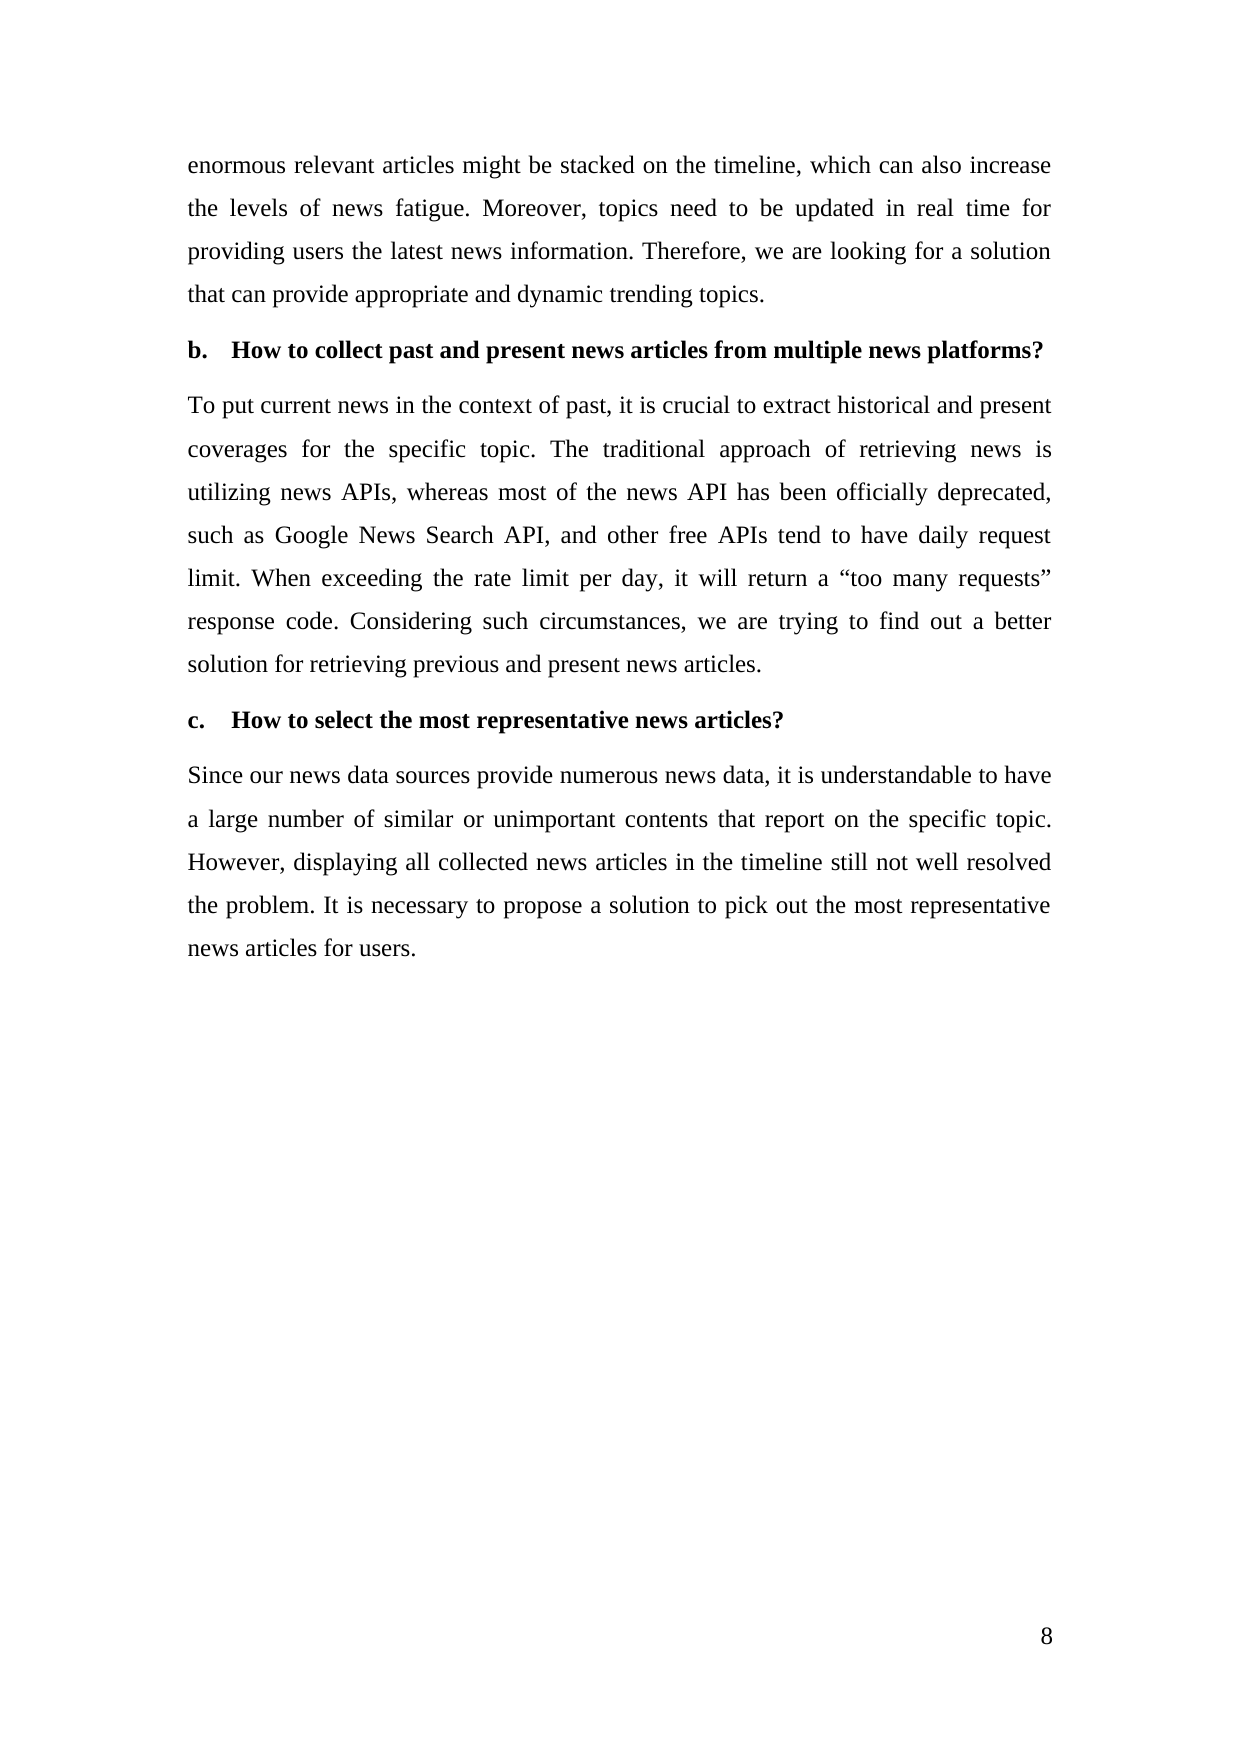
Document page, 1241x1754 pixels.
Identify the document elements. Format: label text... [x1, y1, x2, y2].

text To put current news in the context of past, it is crucial to extract historical and present coverages for the specific topic. The traditional approach of retrieving news is utilizing news APIs, whereas most of the news API has been officially deprecated, such as Google News Search API, and other free APIs tend to have daily request limit. When exceeding the rate limit per day, it will return a “too many requests” response code. Considering such circumstances, we are trying to find out a better solution for retrieving previous and present news articles. [187, 391, 1053, 678]
list How to select the most representative news articles? [187, 705, 1053, 734]
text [187, 150, 1053, 308]
text Since our news data sources provide numerous news data, it is understandable to have a large number of similar or unimportant contents that report on the specific topic. However, displaying all collected news articles in the timeline still not well resolved the problem. It is necessary to propose a solution to pick out the most representative news articles for users. [187, 761, 1053, 962]
list How to collect past and present news articles from multiple news platforms? [187, 335, 1053, 364]
